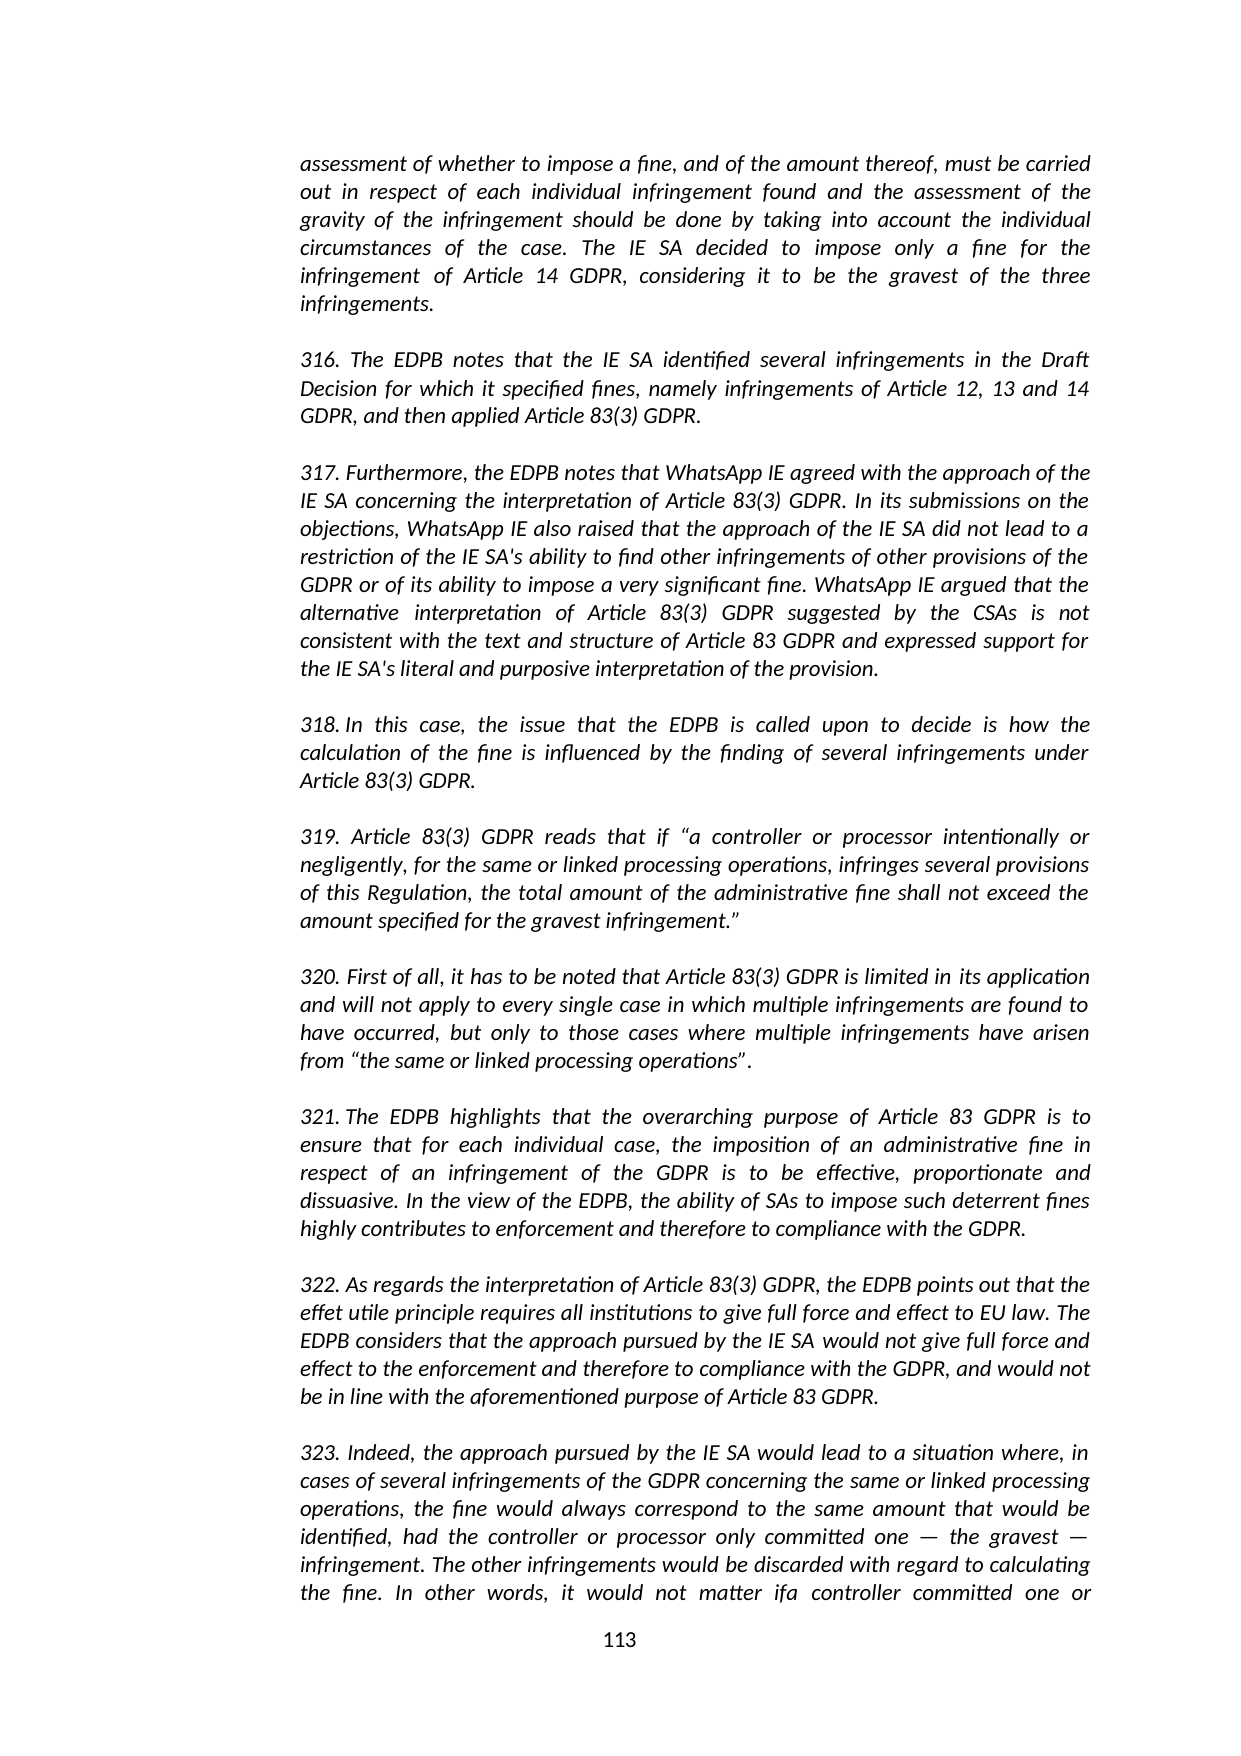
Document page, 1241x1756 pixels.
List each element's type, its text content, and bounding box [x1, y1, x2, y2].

list The EDPB highlights that the overarching purpose of Article 83 GDPR is to ensure that for each individual case, the imposition of an administrative fine in respect of an infringement of the GDPR is to be effective, proportionate and dissuasive. In the view of the EDPB, the ability of SAs to impose such deterrent fines highly contributes to enforcement and therefore to compliance with the GDPR. [300, 1102, 1091, 1242]
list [300, 1438, 1091, 1606]
list First of all, it has to be noted that Article 83(3) GDPR is limited in its application and will not apply to every single case in which multiple infringements are found to have occurred, but only to those cases where multiple infringements have arisen from “the same or linked processing operations”. [300, 962, 1090, 1074]
list The EDPB notes that the IE SA identified several infringements in the Draft Decision for which it specified fines, namely infringements of Article 12, 13 and 14 GDPR, and then applied Article 83(3) GDPR. [300, 346, 1091, 430]
list Article 83(3) GDPR reads that if “a controller or processor intentionally or negligently, for the same or linked processing operations, infringes several provisions of this Regulation, the total amount of the administrative fine shall not exceed the amount specified for the gravest infringement.” [300, 822, 1090, 934]
list Furthermore, the EDPB notes that WhatsApp IE agreed with the approach of the IE SA concerning the interpretation of Article 83(3) GDPR. In its submissions on the objections, WhatsApp IE also raised that the approach of the IE SA did not lead to a restriction of the IE SA's ability to find other infringements of other provisions of the GDPR or of its ability to impose a very significant fine. WhatsApp IE argued that the alternative interpretation of Article 83(3) GDPR suggested by the CSAs is not consistent with the text and structure of Article 83 GDPR and expressed support for the IE SA's literal and purposive interpretation of the provision. [300, 458, 1090, 682]
list In this case, the issue that the EDPB is called upon to decide is how the calculation of the fine is influenced by the finding of several infringements under Article 83(3) GDPR. [300, 710, 1090, 794]
text assessment of whether to impose a fine, and of the amount thereof, must be carried out in respect of each individual infringement found and the assessment of the gravity of the infringement should be done by taking into account the individual circumstances of the case. The IE SA decided to impose only a fine for the infringement of Article 14 GDPR, considering it to be the gravest of the three infringements. [300, 149, 1092, 317]
list As regards the interpretation of Article 83(3) GDPR, the EDPB points out that the effet utile principle requires all institutions to give full force and effect to EU law. The EDPB considers that the approach pursued by the IE SA would not give full force and effect to the enforcement and therefore to compliance with the GDPR, and would not be in line with the aforementioned purpose of Article 83 GDPR. [300, 1270, 1091, 1410]
